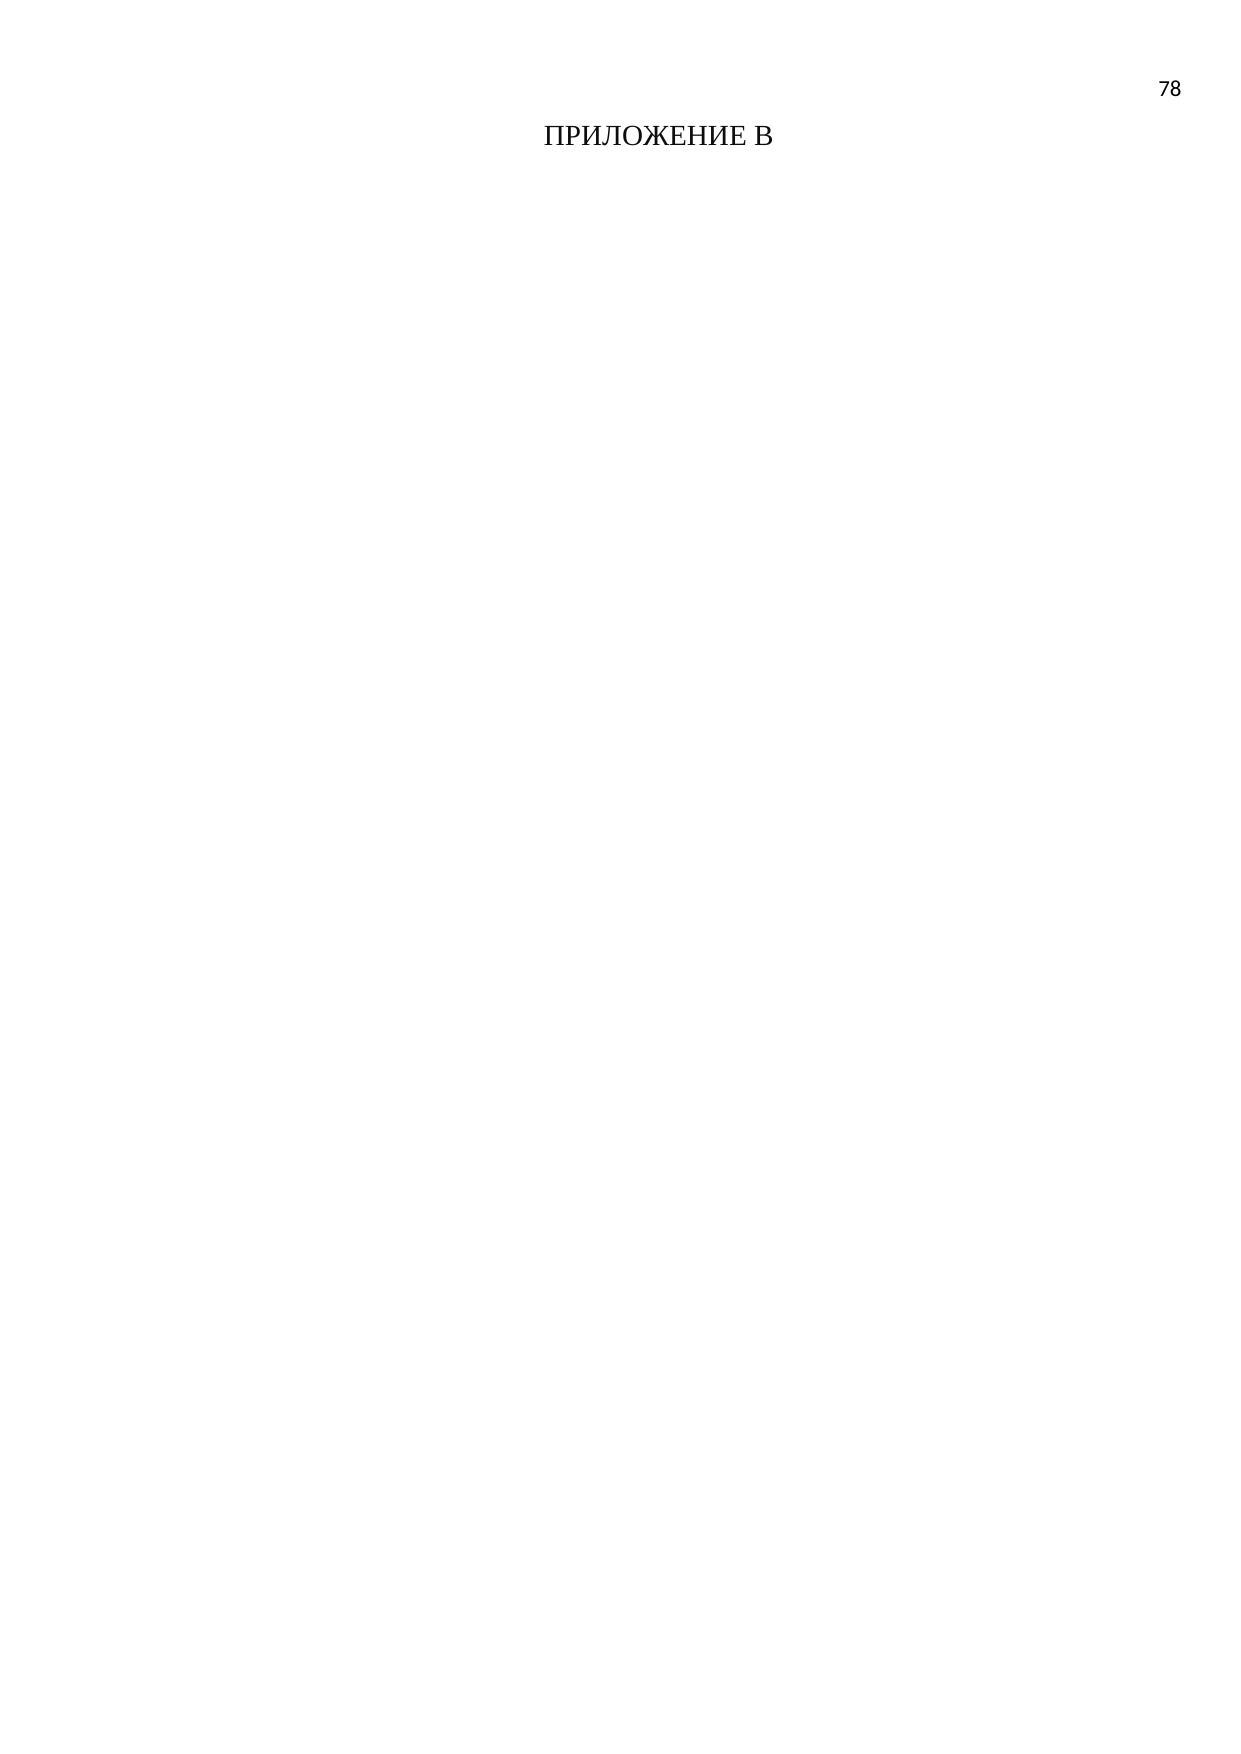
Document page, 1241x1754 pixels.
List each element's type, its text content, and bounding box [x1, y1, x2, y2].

text ПРИЛОЖЕНИЕ В [136, 118, 1181, 152]
